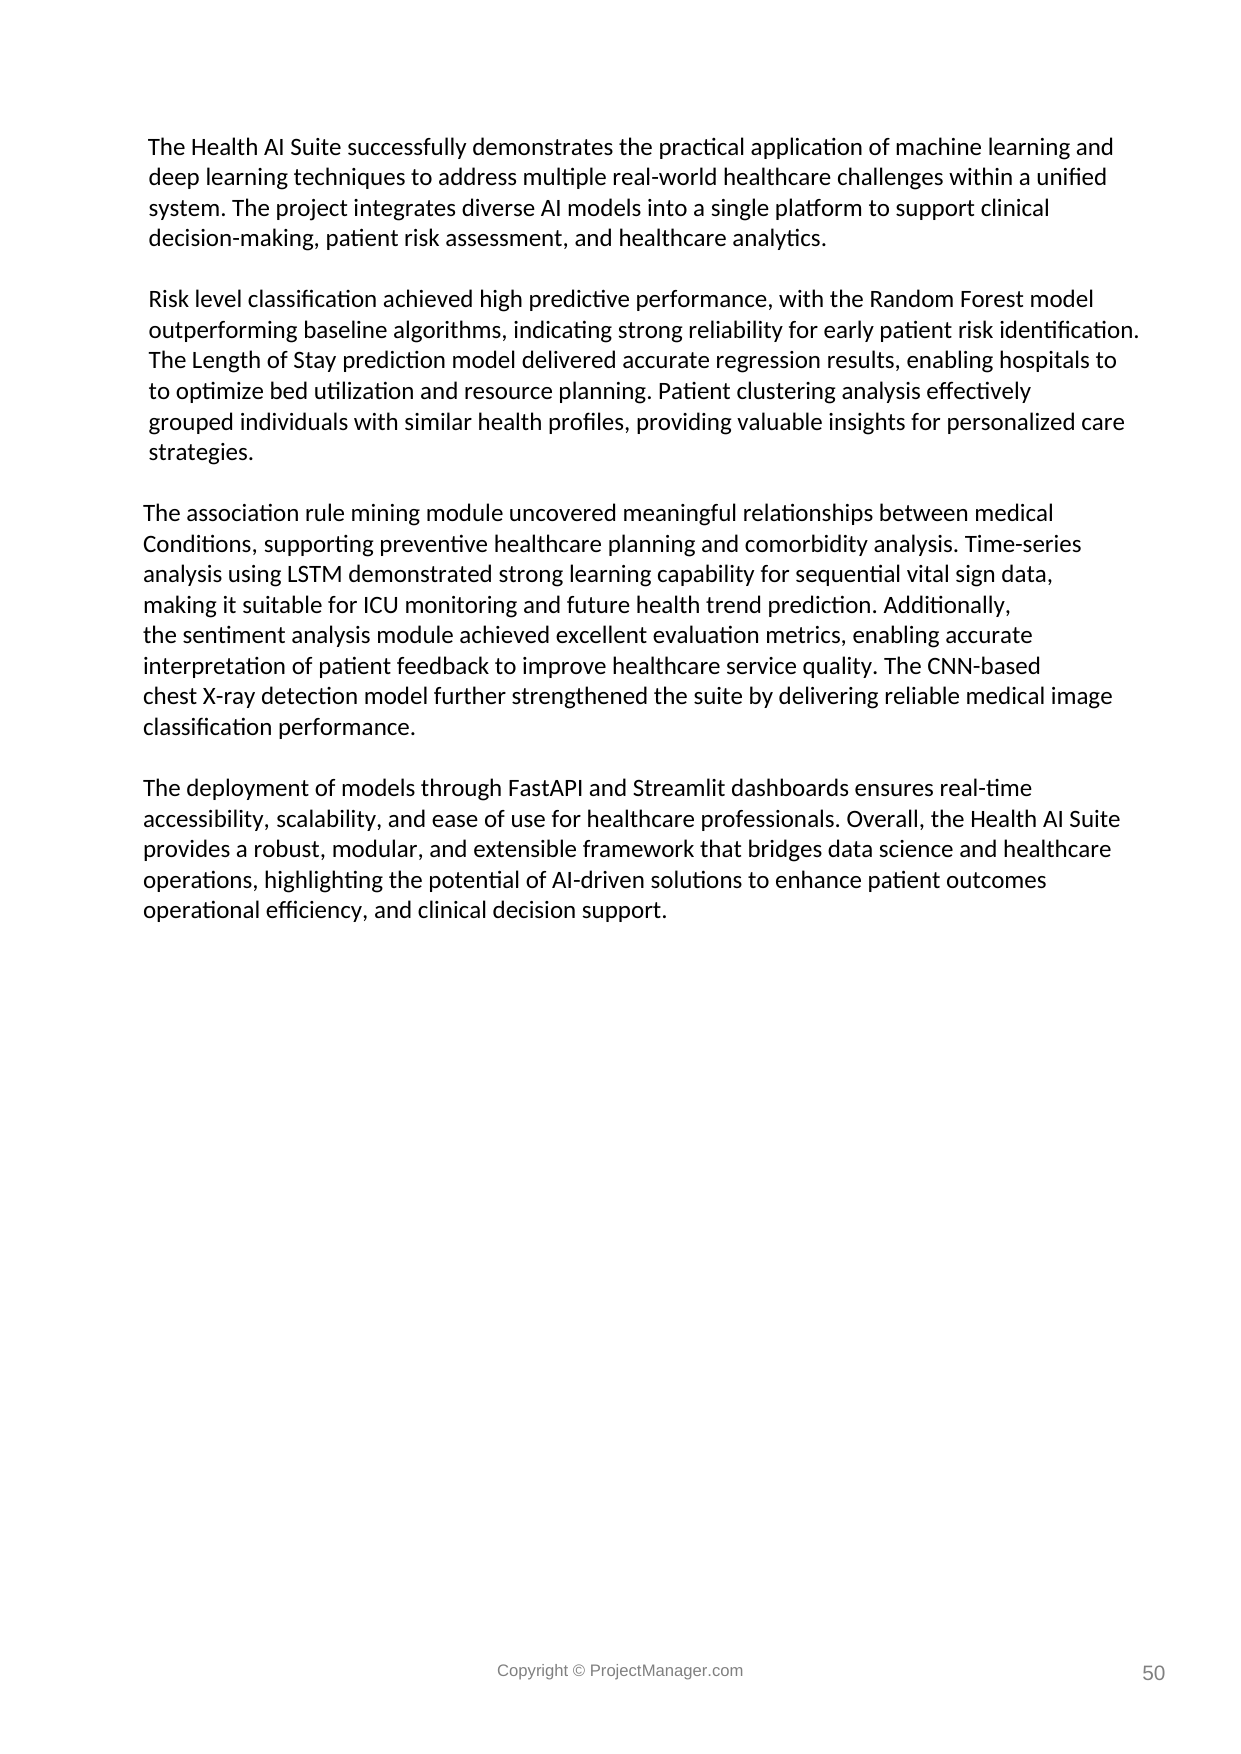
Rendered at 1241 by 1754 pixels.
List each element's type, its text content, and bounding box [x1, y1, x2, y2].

text classification performance. [75, 711, 1165, 741]
text to optimize bed utilization and resource planning. Patient clustering analysis effectively [75, 375, 1165, 406]
text The association rule mining module uncovered meaningful relationships between medical [75, 497, 1165, 528]
text system. The project integrates diverse AI models into a single platform to support clinical [75, 192, 1165, 222]
text strategies. [75, 436, 1165, 467]
text outperforming baseline algorithms, indicating strong reliability for early patient risk identification. [75, 314, 1165, 344]
text deep learning techniques to address multiple real-world healthcare challenges within a unified [75, 161, 1165, 192]
text the sentiment analysis module achieved excellent evaluation metrics, enabling accurate [75, 619, 1165, 650]
text Risk level classification achieved high predictive performance, with the Random Forest model [75, 283, 1165, 314]
text making it suitable for ICU monitoring and future health trend prediction. Additionally, [75, 589, 1165, 619]
text provides a robust, modular, and extensible framework that bridges data science and healthcare [75, 834, 1165, 864]
text The deployment of models through FastAPI and Streamlit dashboards ensures real-time [75, 773, 1165, 803]
text operations, highlighting the potential of AI-driven solutions to enhance patient outcomes [75, 864, 1165, 895]
text accessibility, scalability, and ease of use for healthcare professionals. Overall, the Health AI Suite [75, 803, 1165, 834]
text decision-making, patient risk assessment, and healthcare analytics. [75, 222, 1165, 253]
text interpretation of patient feedback to improve healthcare service quality. The CNN-based [75, 650, 1165, 680]
text chest X-ray detection model further strengthened the suite by delivering reliable medical image [75, 680, 1165, 711]
text Conditions, supporting preventive healthcare planning and comorbidity analysis. Time-series [75, 528, 1165, 558]
text operational efficiency, and clinical decision support. [75, 895, 1165, 925]
text The Length of Stay prediction model delivered accurate regression results, enabling hospitals to [75, 344, 1165, 375]
text The Health AI Suite successfully demonstrates the practical application of machine learning and [75, 131, 1165, 161]
text analysis using LSTM demonstrated strong learning capability for sequential vital sign data, [75, 558, 1165, 589]
text grouped individuals with similar health profiles, providing valuable insights for personalized care [75, 406, 1165, 436]
